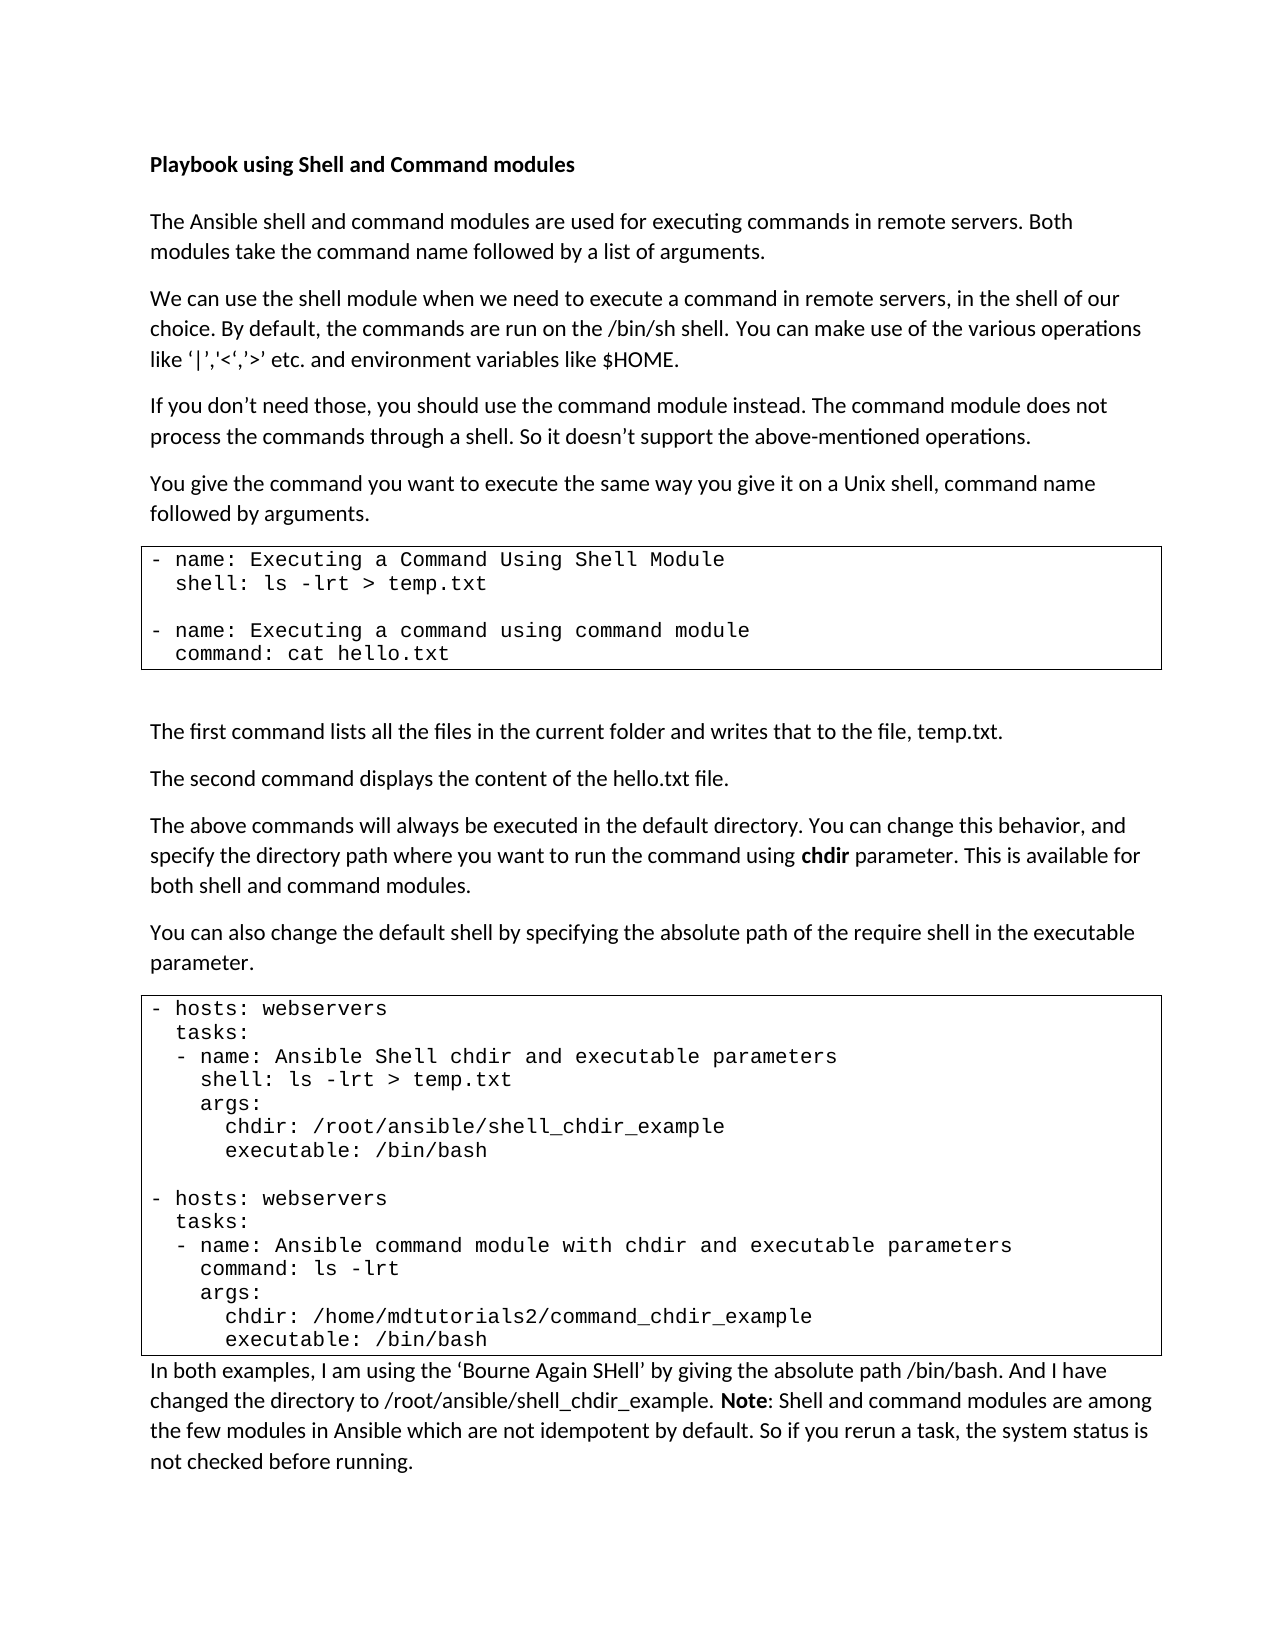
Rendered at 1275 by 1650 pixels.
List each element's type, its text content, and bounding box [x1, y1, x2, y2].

text - name: Ansible command module with chdir and executable parameters [150, 1235, 1153, 1258]
text - hosts: webservers [142, 996, 1161, 1022]
text executable: /bin/bash [150, 1140, 1153, 1164]
text We can use the shell module when we need to execute a command in remote servers, in the shell of our choice. By default, the commands are run on the /bin/sh shell. You can make use of the various operations like ‘|’,'<‘,’>’ etc. and environment variables like $HOME. [150, 284, 1153, 373]
subtitle Playbook using Shell and Command modules [150, 150, 1153, 178]
text The above commands will always be executed in the default directory. You can change this behavior, and specify the directory path where you want to run the command using chdir parameter. This is available for both shell and command modules. [150, 811, 1153, 899]
text command: cat hello.txt [142, 640, 1161, 669]
text command: ls -lrt [150, 1258, 1153, 1282]
text In both examples, I am using the ‘Bourne Again SHell’ by giving the absolute path /bin/bash. And I have changed the directory to /root/ansible/shell_chdir_example. Note: Shell and command modules are among the few modules in Ansible which are not idempotent by default. So if you rerun a task, the system status is not checked before running. [150, 1356, 1153, 1475]
text - name: Executing a command using command module [150, 620, 1153, 640]
text You give the command you want to execute the same way you give it on a Unix shell, command name followed by arguments. [150, 469, 1153, 527]
text The first command lists all the files in the current folder and writes that to the file, temp.txt. [150, 717, 1153, 745]
text The Ansible shell and command modules are used for executing commands in remote servers. Both modules take the command name followed by a list of arguments. [150, 207, 1153, 265]
text tasks: [150, 1211, 1153, 1235]
text - name: Ansible Shell chdir and executable parameters [150, 1046, 1153, 1069]
text The second command displays the content of the hello.txt file. [150, 764, 1153, 792]
text If you don’t need those, you should use the command module instead. The command module does not process the commands through a shell. So it doesn’t support the above-mentioned operations. [150, 392, 1153, 450]
text args: [150, 1282, 1153, 1306]
text - name: Executing a Command Using Shell Module [142, 547, 1161, 572]
text chdir: /home/mdtutorials2/command_chdir_example [150, 1306, 1153, 1326]
text - hosts: webservers [150, 1187, 1153, 1211]
text shell: ls -lrt > temp.txt [150, 572, 1153, 596]
text You can also change the default shell by specifying the absolute path of the require shell in the executable parameter. [150, 918, 1153, 976]
text chdir: /root/ansible/shell_chdir_example [150, 1117, 1153, 1140]
text tasks: [150, 1022, 1153, 1046]
text executable: /bin/bash [142, 1326, 1161, 1355]
text args: [150, 1093, 1153, 1117]
text shell: ls -lrt > temp.txt [150, 1069, 1153, 1093]
